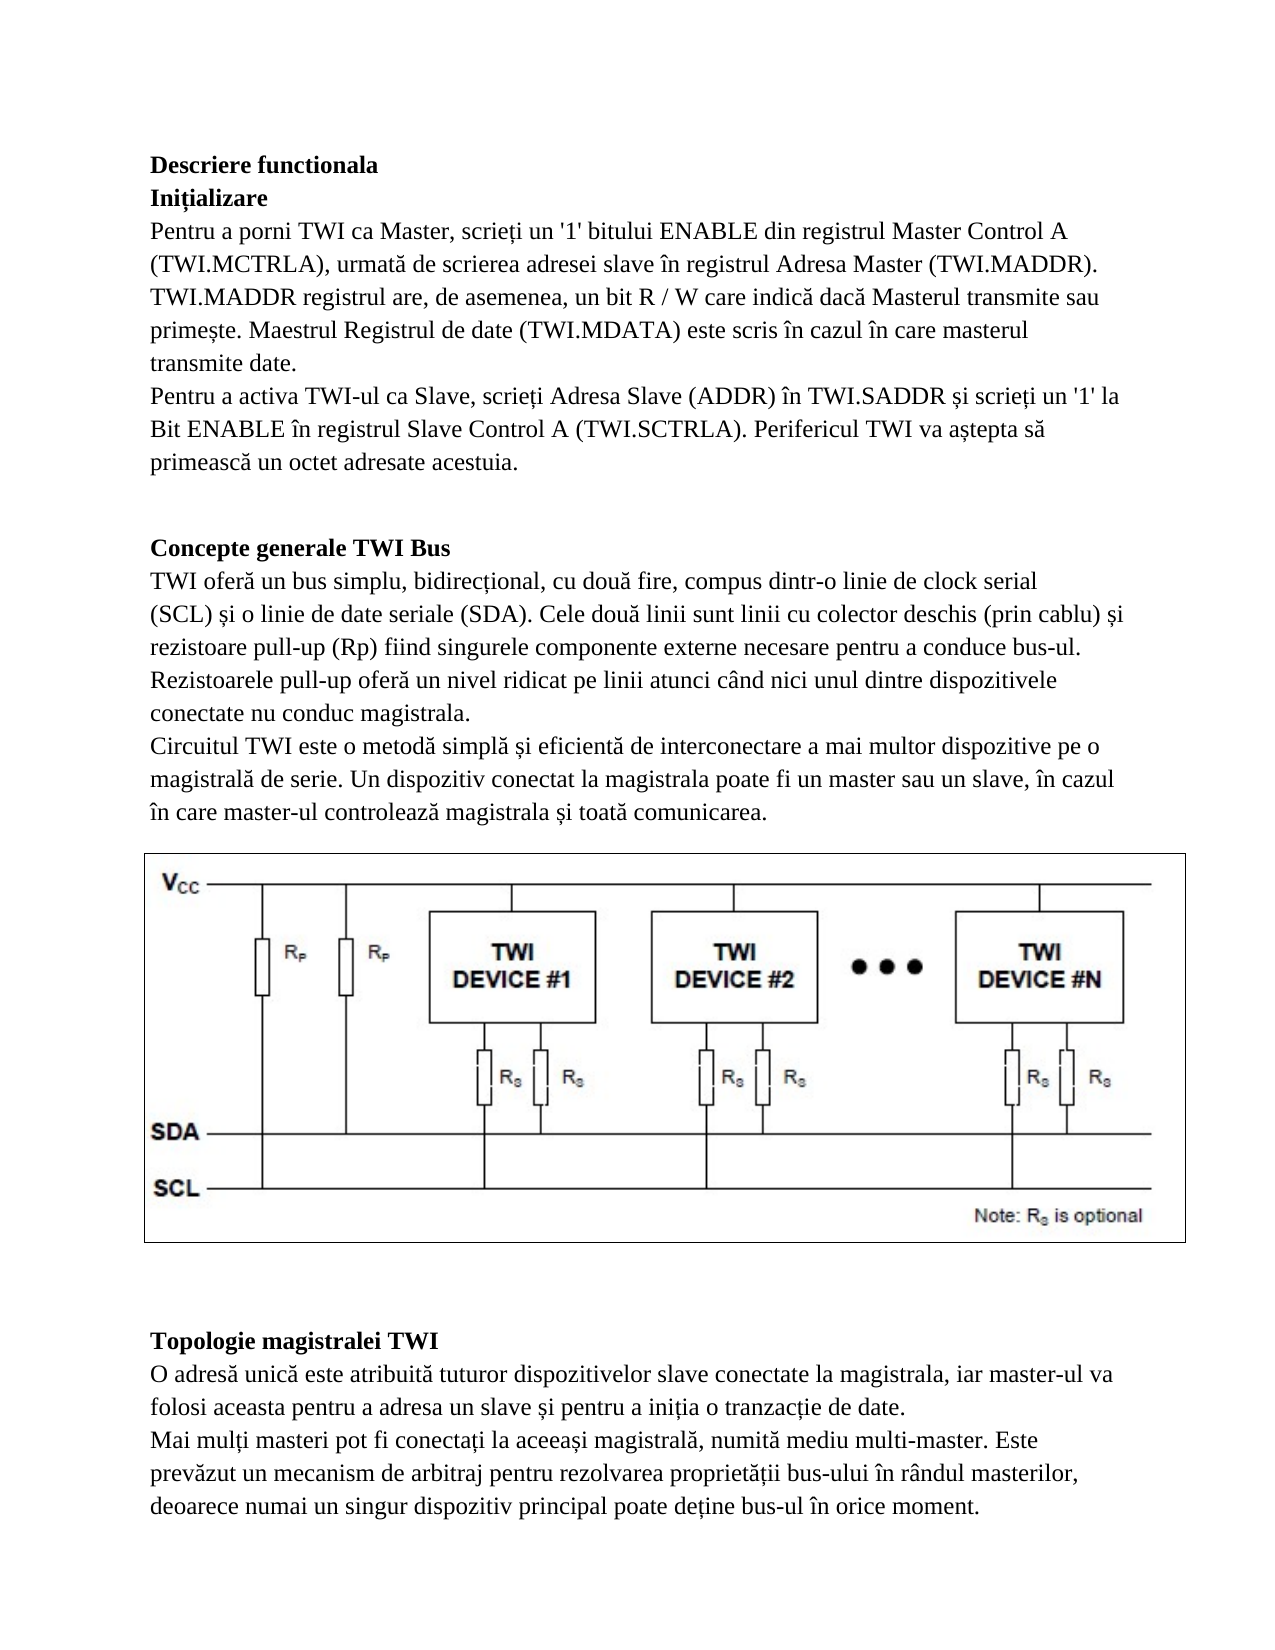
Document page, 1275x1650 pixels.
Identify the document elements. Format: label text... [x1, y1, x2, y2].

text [150, 1326, 1125, 1519]
text Descriere functionala Inițializare Pentru a porni TWI ca Master, scrieți un '1' bitului ENABLE din registrul Master Control A (TWI.MCTRLA), urmată de scrierea adresei slave în registrul Adresa Master (TWI.MADDR). TWI.MADDR registrul are, de asemenea, un bit R / W care indică dacă Masterul transmite sau primește. Maestrul Registrul de date (TWI.MDATA) este scris în cazul în care masterul transmite date. Pentru a activa TWI-ul ca Slave, scrieți Adresa Slave (ADDR) în TWI.SADDR și scrieți un '1' la Bit ENABLE în registrul Slave Control A (TWI.SCTRLA). Perifericul TWI va aștepta să primească un octet adresate acestuia. [150, 150, 1125, 508]
text Concepte generale TWI Bus TWI oferă un bus simplu, bidirecțional, cu două fire, compus dintr-o linie de clock serial (SCL) și o linie de date seriale (SDA). Cele două linii sunt linii cu colector deschis (prin cablu) și rezistoare pull-up (Rp) fiind singurele componente externe necesare pentru a conduce bus-ul. Rezistoarele pull-up oferă un nivel ridicat pe linii atunci când nici unul dintre dispozitivele conectate nu conduc magistrala. Circuitul TWI este o metodă simplă și eficientă de interconectare a mai multor dispozitive pe o magistrală de serie. Un dispozitiv conectat la magistrala poate fi un master sau un slave, în cazul în care master-ul controlează magistrala și toată comunicarea. [150, 533, 1125, 826]
picture [145, 854, 1185, 1242]
